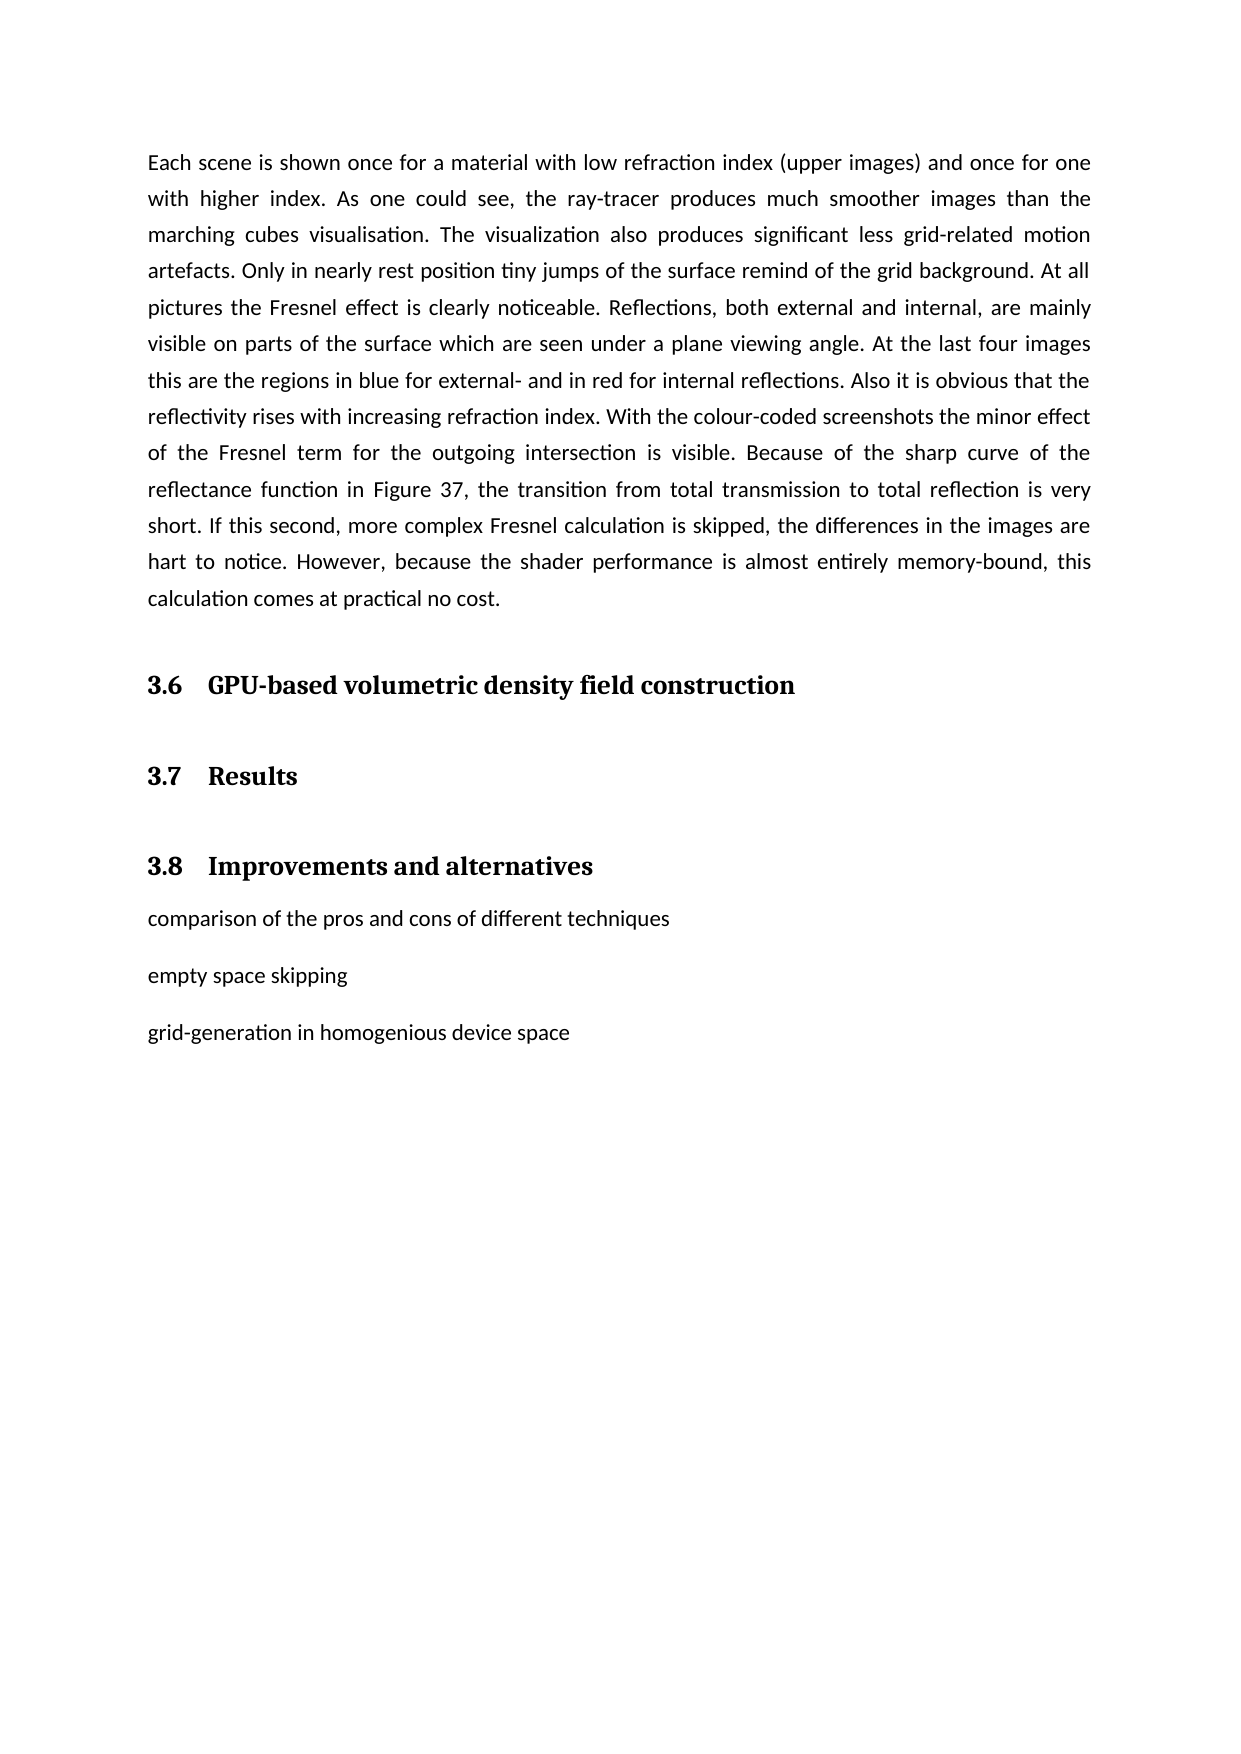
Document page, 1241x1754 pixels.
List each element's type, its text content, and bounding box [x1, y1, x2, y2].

text grid-generation in homogenious device space [148, 1018, 1093, 1046]
text comparison of the pros and cons of different techniques [148, 904, 1093, 932]
subtitle Improvements and alternatives [148, 851, 1093, 882]
text empty space skipping [148, 961, 1093, 989]
subtitle GPU-based volumetric density field construction [148, 670, 1093, 701]
subtitle Results [148, 761, 1093, 792]
text Each scene is shown once for a material with low refraction index (upper images) and once for one with higher index. As one could see, the ray-tracer produces much smoother images than the marching cubes visualisation. The visualization also produces significant less grid-related motion artefacts. Only in nearly rest position tiny jumps of the surface remind of the grid background. At all pictures the Fresnel effect is clearly noticeable. Reflections, both external and internal, are mainly visible on parts of the surface which are seen under a plane viewing angle. At the last four images this are the regions in blue for external- and in red for internal reflections. Also it is obvious that the reflectivity rises with increasing refraction index. With the colour-coded screenshots the minor effect of the Fresnel term for the outgoing intersection is visible. Because of the sharp curve of the reflectance function in Figure 36, the transition from total transmission to total reflection is very short. If this second, more complex Fresnel calculation is skipped, the differences in the images are hart to notice. However, because the shader performance is almost entirely memory-bound, this calculation comes at practical no cost. [148, 148, 1093, 612]
